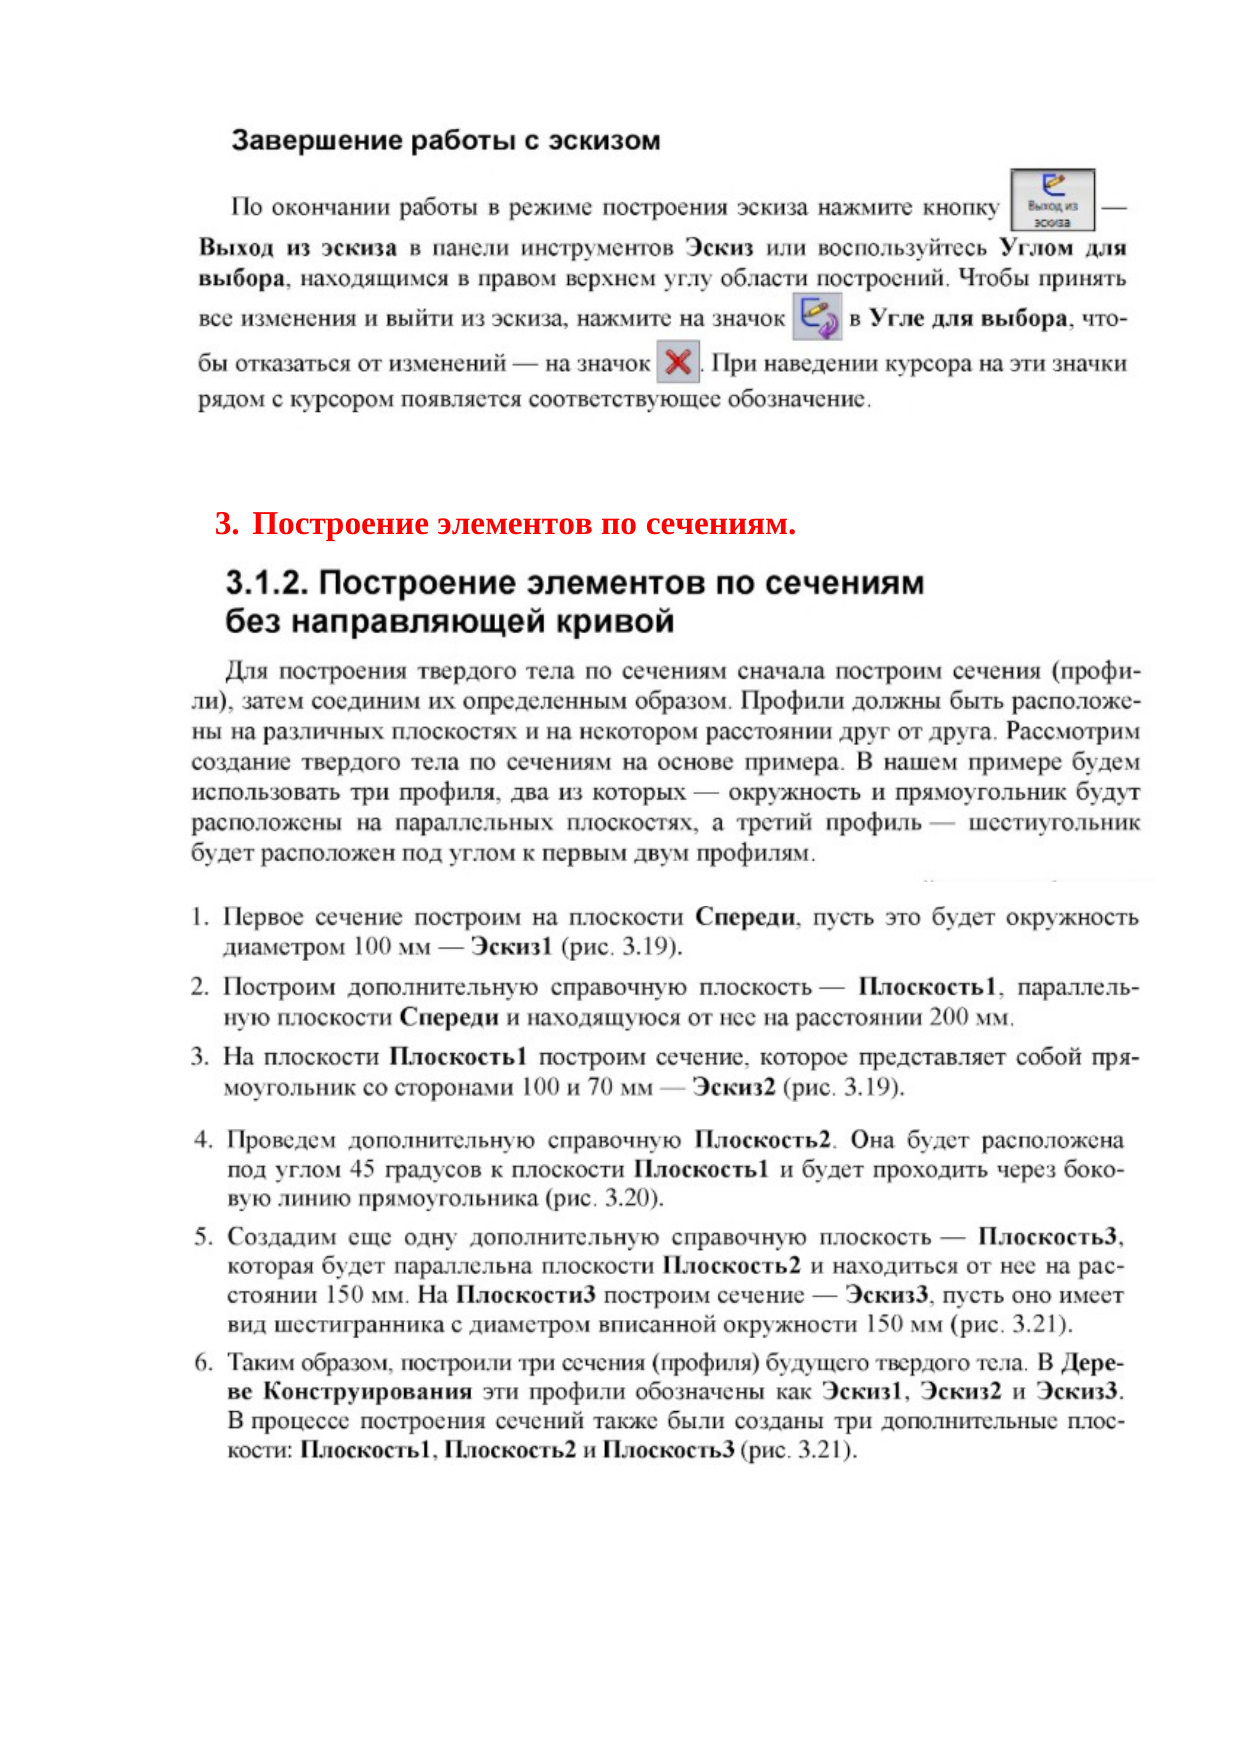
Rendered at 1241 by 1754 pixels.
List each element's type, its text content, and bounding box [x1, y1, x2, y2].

picture [189, 561, 1156, 882]
picture [193, 1128, 1126, 1465]
picture [190, 906, 1141, 1102]
list Построение элементов по сечениям. [214, 503, 1180, 542]
picture [196, 122, 1142, 430]
